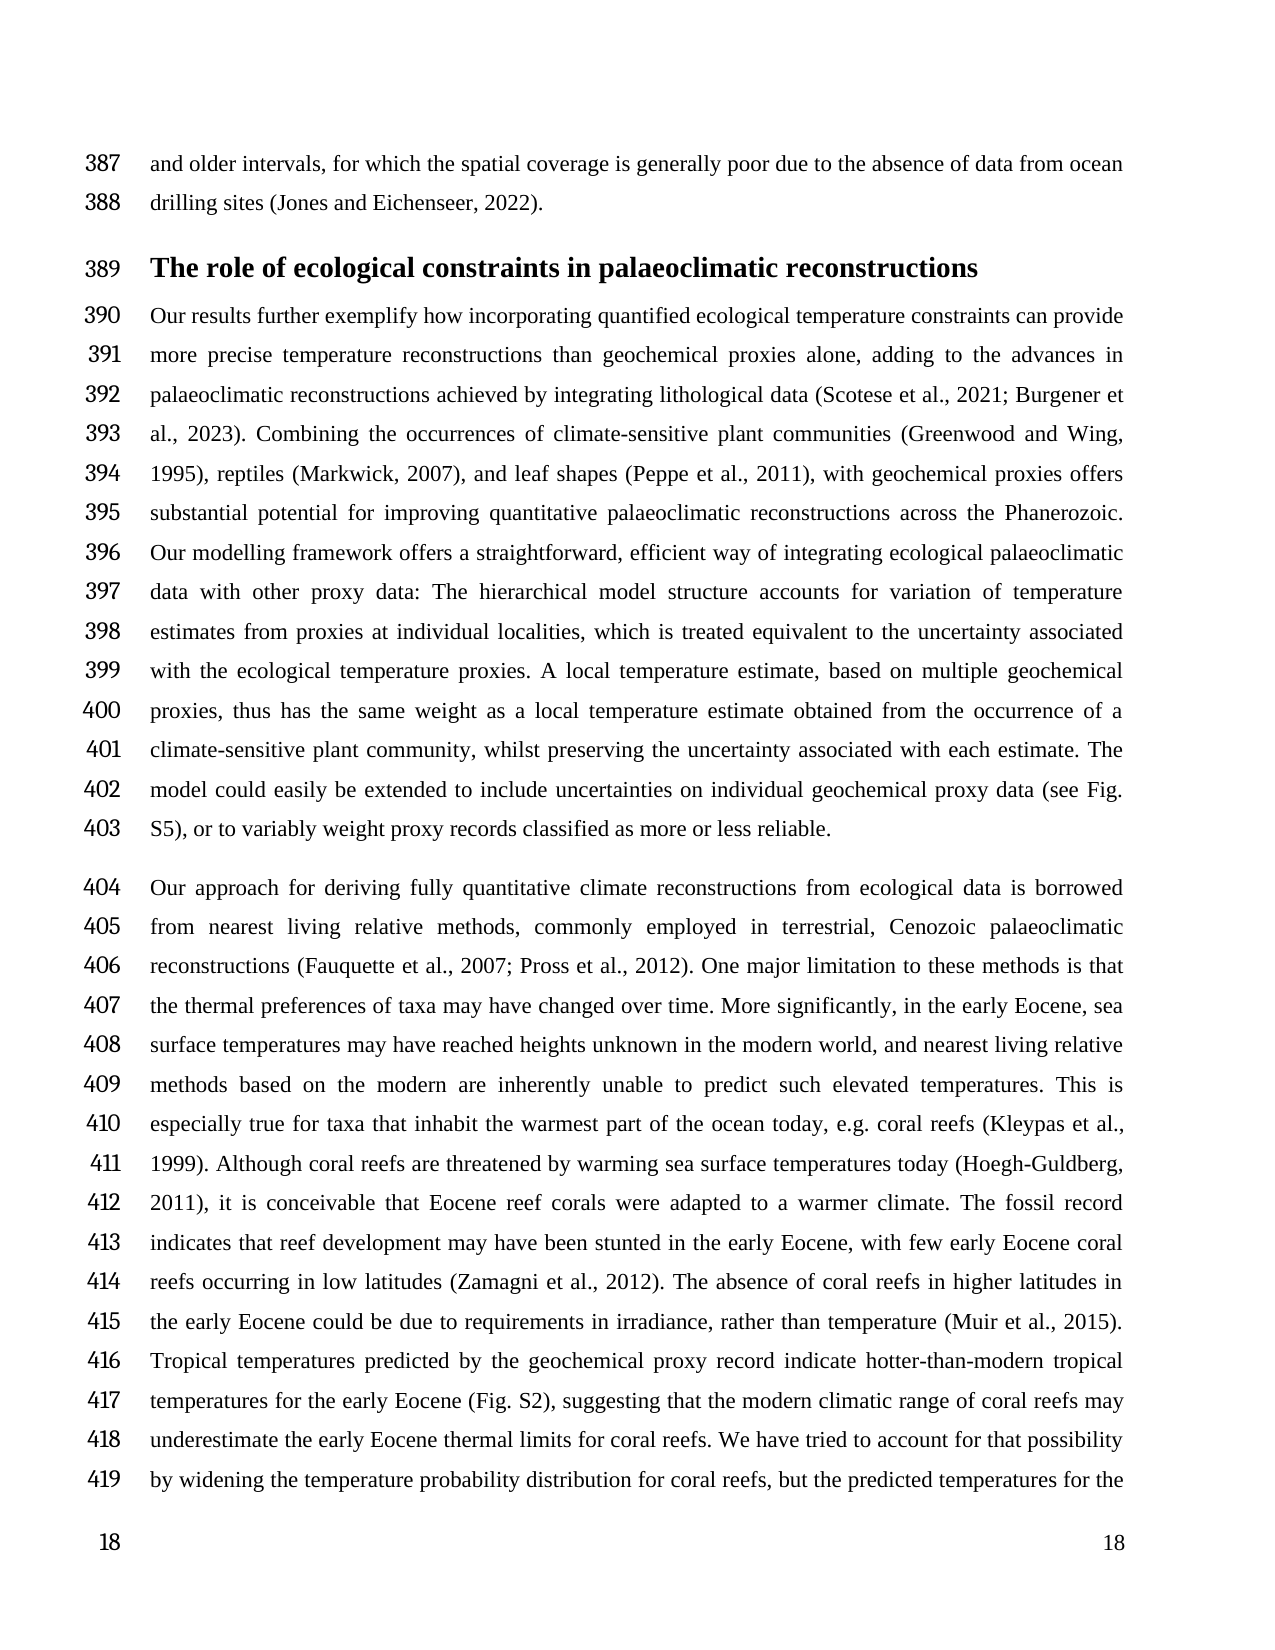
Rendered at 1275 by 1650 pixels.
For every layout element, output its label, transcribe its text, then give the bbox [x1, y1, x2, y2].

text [150, 873, 1125, 1492]
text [150, 150, 1125, 216]
text Our results further exemplify how incorporating quantified ecological temperature constraints can provide more precise temperature reconstructions than geochemical proxies alone, adding to the advances in palaeoclimatic reconstructions achieved by integrating lithological data (Scotese et al., 2021; Burgener et al., 2023). Combining the occurrences of climate-sensitive plant communities (Greenwood and Wing, 1995), reptiles (Markwick, 2007), and leaf shapes (Peppe et al., 2011), with geochemical proxies offers substantial potential for improving quantitative palaeoclimatic reconstructions across the Phanerozoic. Our modelling framework offers a straightforward, efficient way of integrating ecological palaeoclimatic data with other proxy data: The hierarchical model structure accounts for variation of temperature estimates from proxies at individual localities, which is treated equivalent to the uncertainty associated with the ecological temperature proxies. A local temperature estimate, based on multiple geochemical proxies, thus has the same weight as a local temperature estimate obtained from the occurrence of a climate-sensitive plant community, whilst preserving the uncertainty associated with each estimate. The model could easily be extended to include uncertainties on individual geochemical proxy data (see Fig. S5), or to variably weight proxy records classified as more or less reliable. [150, 302, 1125, 842]
subtitle The role of ecological constraints in palaeoclimatic reconstructions [150, 250, 1125, 283]
